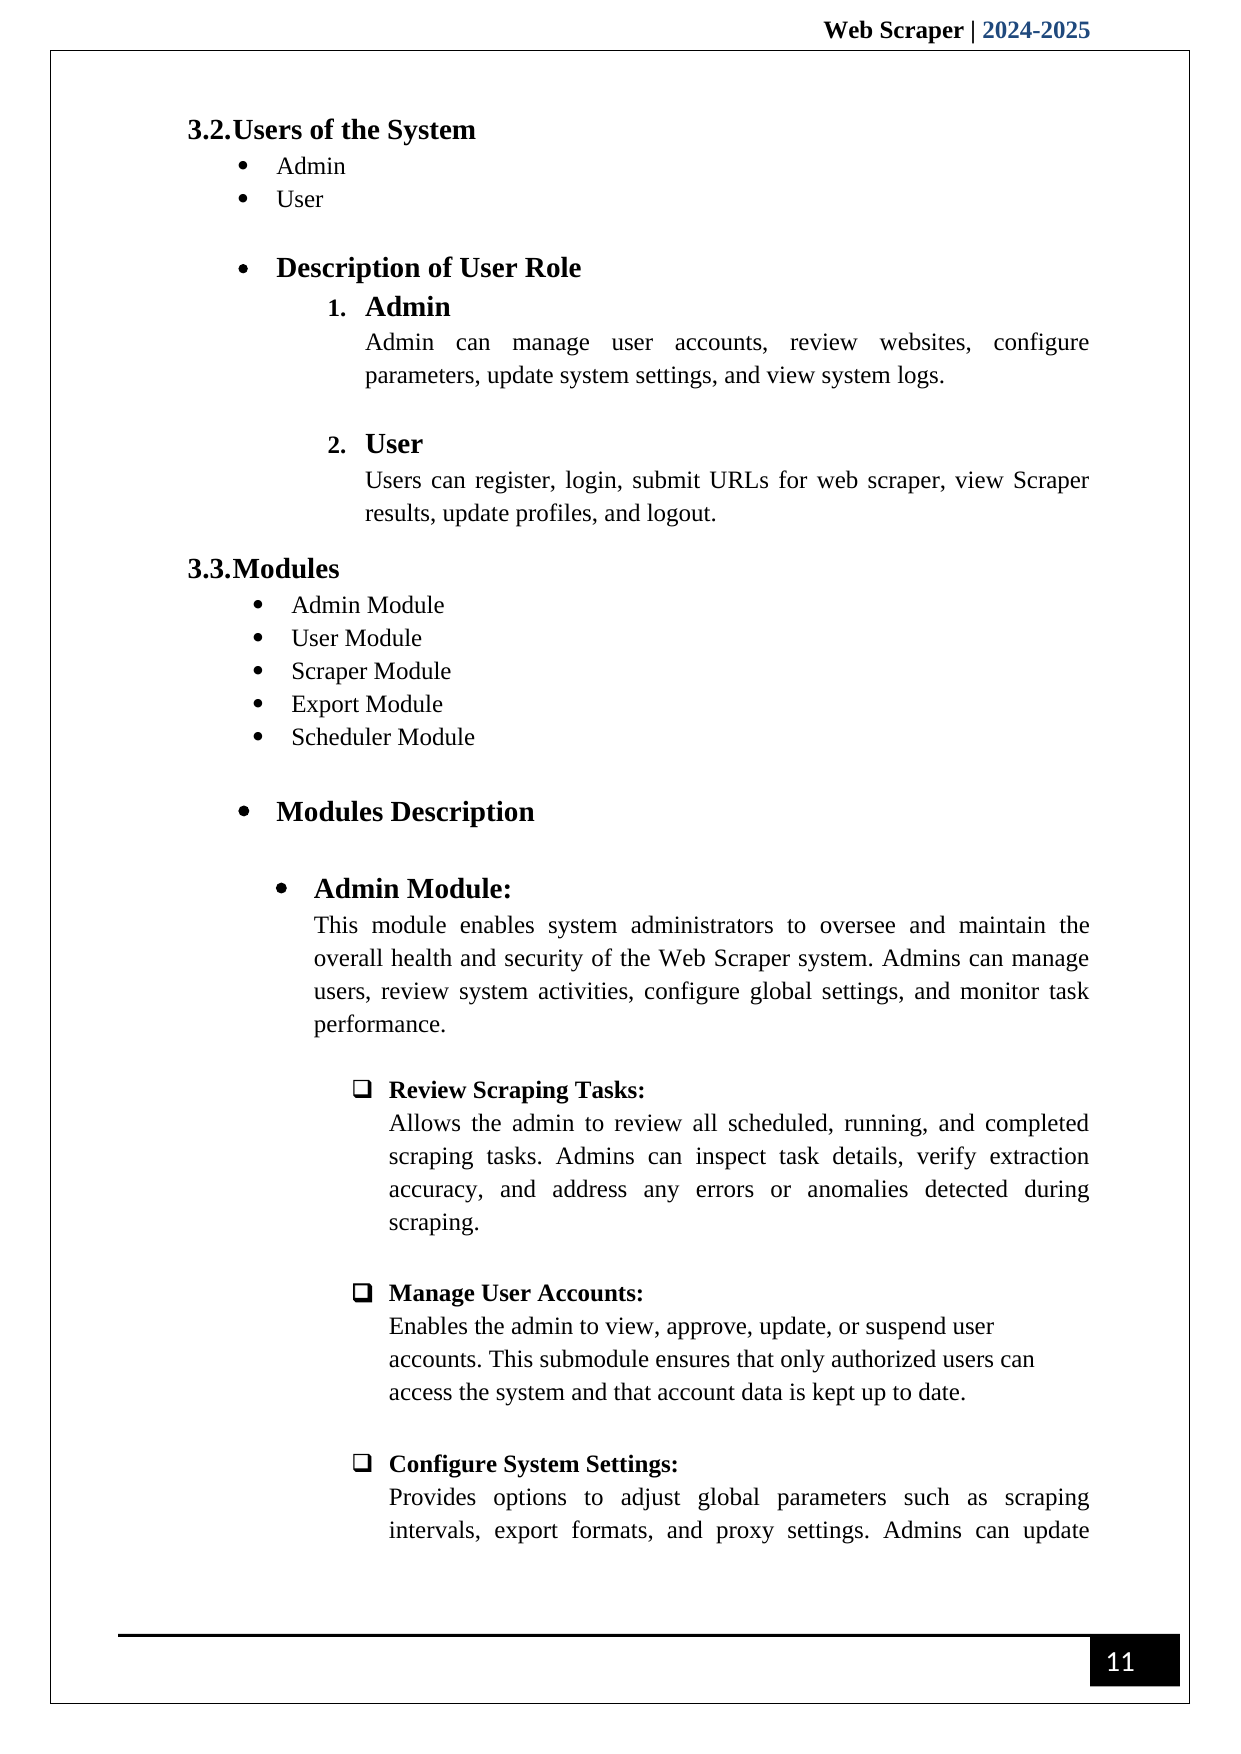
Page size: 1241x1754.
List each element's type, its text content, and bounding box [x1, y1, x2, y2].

list Modules Description [239, 794, 1090, 827]
list Admin can manage user accounts, review websites, configure parameters, update system settings, and view system logs. [365, 327, 1090, 389]
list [389, 1482, 1090, 1544]
list Allows the admin to review all scheduled, running, and completed scraping tasks. Admins can inspect task details, verify extraction accuracy, and address any errors or anomalies detected during scraping. [389, 1108, 1090, 1236]
list This module enables system administrators to oversee and maintain the overall health and security of the Web Scraper system. Admins can manage users, review system activities, configure global settings, and monitor task performance. [314, 910, 1090, 1037]
list Scheduler Module [253, 722, 1090, 751]
list Scraper Module [253, 656, 1090, 685]
list Admin [239, 151, 1090, 180]
list Manage User Accounts: [351, 1278, 1090, 1307]
list User [327, 426, 1090, 460]
list Description of User Role [239, 250, 1090, 284]
list Configure System Settings: [351, 1449, 1090, 1478]
list Admin [327, 289, 1090, 322]
list Export Module [253, 689, 1090, 718]
list Admin Module: [276, 871, 1090, 905]
list Enables the admin to view, approve, update, or suspend user accounts. This submodule ensures that only authorized users can access the system and that account data is kept up to date. [389, 1311, 1090, 1406]
list Review Scraping Tasks: [351, 1075, 1090, 1103]
list User [239, 184, 1090, 213]
list User Module [253, 623, 1090, 652]
list Modules [187, 552, 1090, 585]
list Admin Module [253, 590, 1090, 619]
list Users of the System [187, 112, 1090, 146]
list Users can register, login, submit URLs for web scraper, view Scraper results, update profiles, and logout. [365, 465, 1090, 527]
